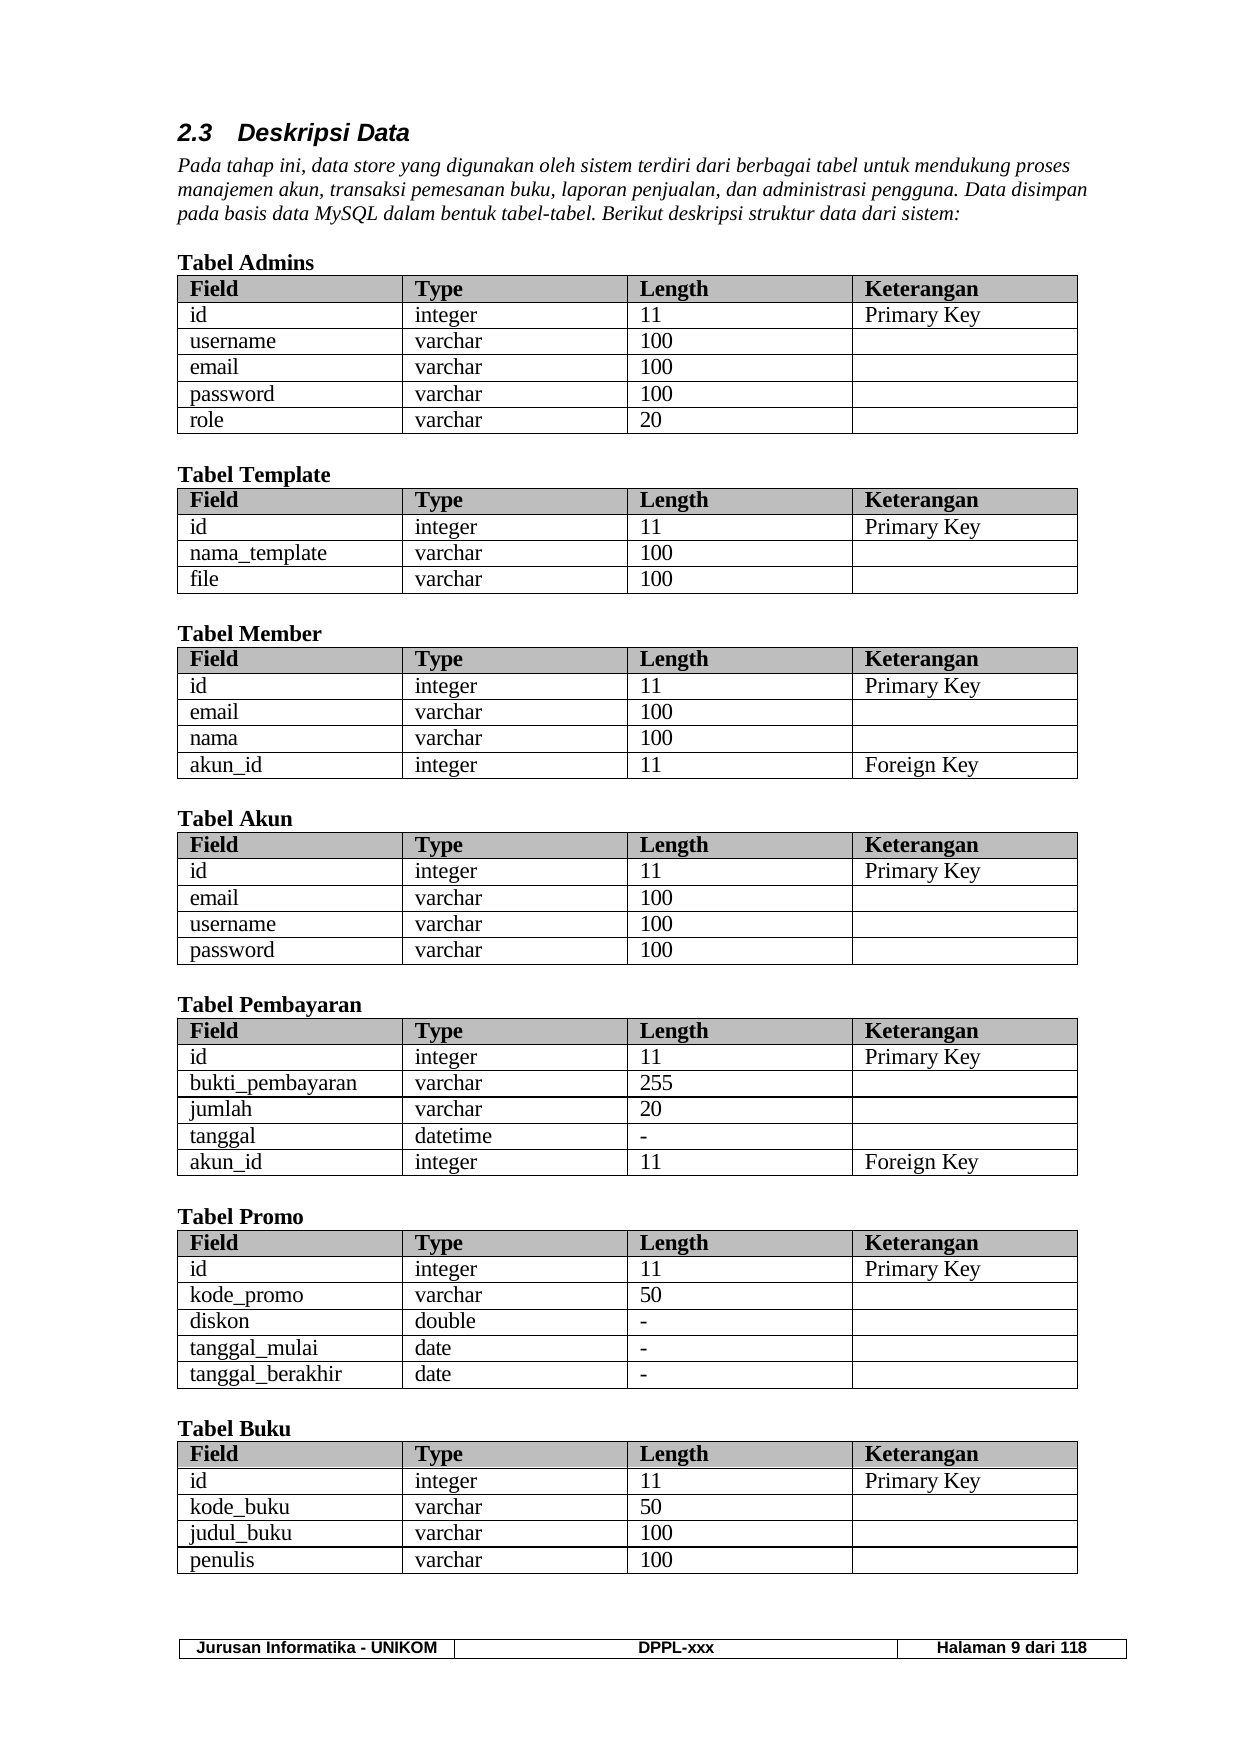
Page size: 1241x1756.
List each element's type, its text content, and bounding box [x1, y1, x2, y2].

table_cell 50 [628, 1283, 852, 1308]
table_header Field [178, 276, 402, 302]
table_cell Primary Key [853, 515, 1077, 540]
table_cell [853, 726, 1077, 752]
table_cell [853, 329, 1077, 354]
table_header Type [403, 1019, 627, 1044]
table_header Field [178, 1019, 402, 1044]
table_cell integer [403, 515, 627, 540]
table_cell 20 [628, 1098, 852, 1123]
table_cell 11 [628, 859, 852, 885]
table_cell tanggal_mulai [178, 1336, 402, 1361]
table_cell integer [403, 303, 627, 328]
text Tabel Buku [177, 1415, 1211, 1441]
table_cell [853, 541, 1077, 566]
table_cell integer [403, 674, 627, 699]
table_cell Primary Key [853, 1469, 1077, 1494]
table_cell Foreign Key [853, 753, 1077, 778]
table_cell [853, 408, 1077, 433]
table_cell 100 [628, 886, 852, 911]
table_cell varchar [403, 355, 627, 381]
table_cell password [178, 938, 402, 964]
table_cell [853, 886, 1077, 911]
table_cell 11 [628, 1045, 852, 1070]
table_cell id [178, 303, 402, 328]
text Tabel Member [177, 620, 1211, 646]
table_header Keterangan [853, 648, 1077, 673]
table_cell 100 [628, 938, 852, 964]
table_cell kode_buku [178, 1495, 402, 1520]
table_cell username [178, 912, 402, 937]
table_cell [853, 1362, 1077, 1387]
subtitle Deskripsi Data [177, 118, 1211, 147]
table_cell varchar [403, 726, 627, 752]
table_header Field [178, 489, 402, 514]
table_cell jumlah [178, 1098, 402, 1123]
table_cell [853, 938, 1077, 964]
table_cell 11 [628, 674, 852, 699]
table_cell id [178, 515, 402, 540]
table_header Type [403, 276, 627, 302]
table_cell 11 [628, 515, 852, 540]
table_cell password [178, 382, 402, 407]
table_cell varchar [403, 329, 627, 354]
table_cell [853, 382, 1077, 407]
text Tabel Admins [177, 249, 1211, 275]
table_cell - [628, 1336, 852, 1361]
table_cell 50 [628, 1495, 852, 1520]
table_cell id [178, 859, 402, 885]
table_cell [853, 1521, 1077, 1546]
table_cell [853, 567, 1077, 593]
table_header Field [178, 1231, 402, 1256]
table_cell Primary Key [853, 1257, 1077, 1282]
table_cell varchar [403, 886, 627, 911]
table_cell [853, 1548, 1077, 1573]
table_header Length [628, 1442, 852, 1467]
table_cell varchar [403, 1098, 627, 1123]
table_header Length [628, 833, 852, 858]
table_cell varchar [403, 938, 627, 964]
table_header Keterangan [853, 833, 1077, 858]
text Tabel Template [177, 461, 1211, 487]
table_header Field [178, 648, 402, 673]
table_cell Primary Key [853, 674, 1077, 699]
table_cell varchar [403, 408, 627, 433]
table_cell 100 [628, 329, 852, 354]
table_cell id [178, 1257, 402, 1282]
table_cell nama [178, 726, 402, 752]
table_cell 11 [628, 1257, 852, 1282]
table_cell [853, 1495, 1077, 1520]
table_header Length [628, 648, 852, 673]
table_cell Foreign Key [853, 1150, 1077, 1175]
table_cell 100 [628, 700, 852, 725]
table_header Keterangan [853, 1442, 1077, 1467]
table_cell integer [403, 1045, 627, 1070]
table_cell date [403, 1362, 627, 1387]
table_cell - [628, 1310, 852, 1335]
table_header Type [403, 648, 627, 673]
table_cell integer [403, 1150, 627, 1175]
text Tabel Promo [177, 1203, 1211, 1229]
table_cell date [403, 1336, 627, 1361]
table_cell varchar [403, 382, 627, 407]
table_cell varchar [403, 1495, 627, 1520]
table_header Length [628, 1019, 852, 1044]
table_header Keterangan [853, 1231, 1077, 1256]
table_cell [853, 1283, 1077, 1308]
text Tabel Pembayaran [177, 991, 1211, 1017]
table_cell datetime [403, 1124, 627, 1149]
table_cell 11 [628, 753, 852, 778]
table_cell varchar [403, 1521, 627, 1546]
text Tabel Akun [177, 805, 1211, 832]
text Pada tahap ini, data store yang digunakan oleh sistem terdiri dari berbagai tabel untuk mendukung proses manajemen akun, transaksi pemesanan buku, laporan penjualan, dan administrasi pengguna. Data disimpan pada basis data MySQL dalam bentuk tabel-tabel. Berikut deskripsi struktur data dari sistem: [177, 153, 1122, 225]
table_cell akun_id [178, 753, 402, 778]
table_cell email [178, 700, 402, 725]
table_cell 255 [628, 1071, 852, 1096]
table_header Type [403, 833, 627, 858]
table_cell 20 [628, 408, 852, 433]
table_cell bukti_pembayaran [178, 1071, 402, 1096]
table_cell 100 [628, 726, 852, 752]
table_cell akun_id [178, 1150, 402, 1175]
table_cell nama_template [178, 541, 402, 566]
table_header Type [403, 489, 627, 514]
table_cell 11 [628, 303, 852, 328]
table_cell varchar [403, 700, 627, 725]
table_cell integer [403, 1257, 627, 1282]
table_header Length [628, 276, 852, 302]
table_cell kode_promo [178, 1283, 402, 1308]
table_cell penulis [178, 1548, 402, 1573]
table_header Keterangan [853, 1019, 1077, 1044]
table_cell [853, 912, 1077, 937]
table_header Length [628, 489, 852, 514]
table_cell integer [403, 1469, 627, 1494]
table_cell id [178, 1045, 402, 1070]
table_cell [853, 700, 1077, 725]
table_header Type [403, 1231, 627, 1256]
table_cell varchar [403, 1283, 627, 1308]
table_cell email [178, 355, 402, 381]
table_cell tanggal [178, 1124, 402, 1149]
table_cell 100 [628, 567, 852, 593]
table_cell 100 [628, 912, 852, 937]
table_cell id [178, 1469, 402, 1494]
table_header Keterangan [853, 276, 1077, 302]
table_cell varchar [403, 1071, 627, 1096]
table_cell [853, 1310, 1077, 1335]
table_cell integer [403, 753, 627, 778]
table_cell diskon [178, 1310, 402, 1335]
table_cell double [403, 1310, 627, 1335]
table_cell tanggal_berakhir [178, 1362, 402, 1387]
table_cell role [178, 408, 402, 433]
table_cell 100 [628, 1521, 852, 1546]
table_header Keterangan [853, 489, 1077, 514]
table_cell - [628, 1124, 852, 1149]
table_cell username [178, 329, 402, 354]
table_cell 100 [628, 355, 852, 381]
table_cell 11 [628, 1469, 852, 1494]
table_cell [853, 355, 1077, 381]
table_cell 100 [628, 541, 852, 566]
table_cell [853, 1124, 1077, 1149]
table_cell 11 [628, 1150, 852, 1175]
table_cell 100 [628, 1548, 852, 1573]
table_cell - [628, 1362, 852, 1387]
table_cell 100 [628, 382, 852, 407]
table_cell [853, 1098, 1077, 1123]
table_cell judul_buku [178, 1521, 402, 1546]
table_cell Primary Key [853, 1045, 1077, 1070]
table_cell [853, 1336, 1077, 1361]
table_cell file [178, 567, 402, 593]
table_header Type [403, 1442, 627, 1467]
table_cell email [178, 886, 402, 911]
table_cell id [178, 674, 402, 699]
table_cell [853, 1071, 1077, 1096]
table_cell varchar [403, 567, 627, 593]
table_header Length [628, 1231, 852, 1256]
table_cell Primary Key [853, 303, 1077, 328]
table_cell Primary Key [853, 859, 1077, 885]
table_cell varchar [403, 912, 627, 937]
table_header Field [178, 833, 402, 858]
table_cell varchar [403, 541, 627, 566]
table_header Field [178, 1442, 402, 1467]
table_cell varchar [403, 1548, 627, 1573]
table_cell integer [403, 859, 627, 885]
